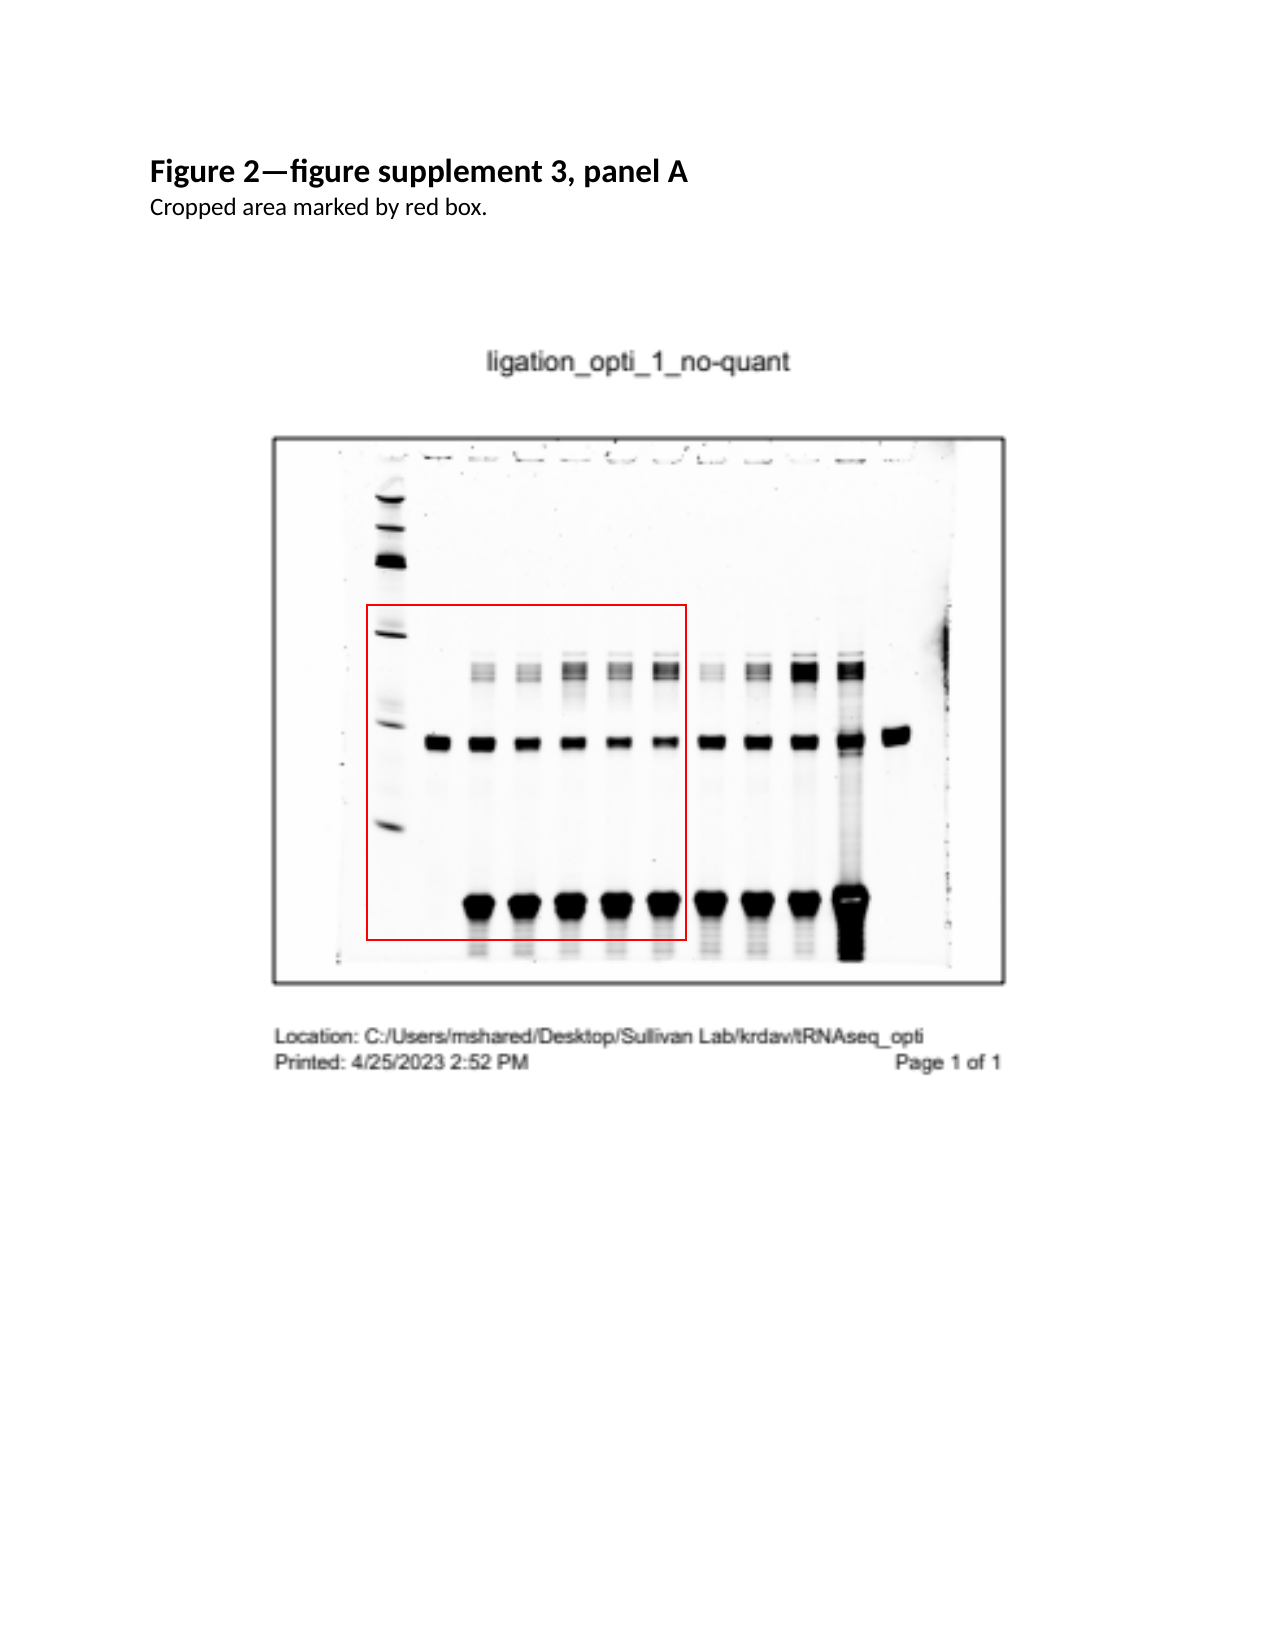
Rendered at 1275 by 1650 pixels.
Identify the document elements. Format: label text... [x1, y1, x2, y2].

text Cropped area marked by red box. [150, 191, 1125, 221]
text Figure 2—figure supplement 3, panel A [150, 150, 1125, 191]
